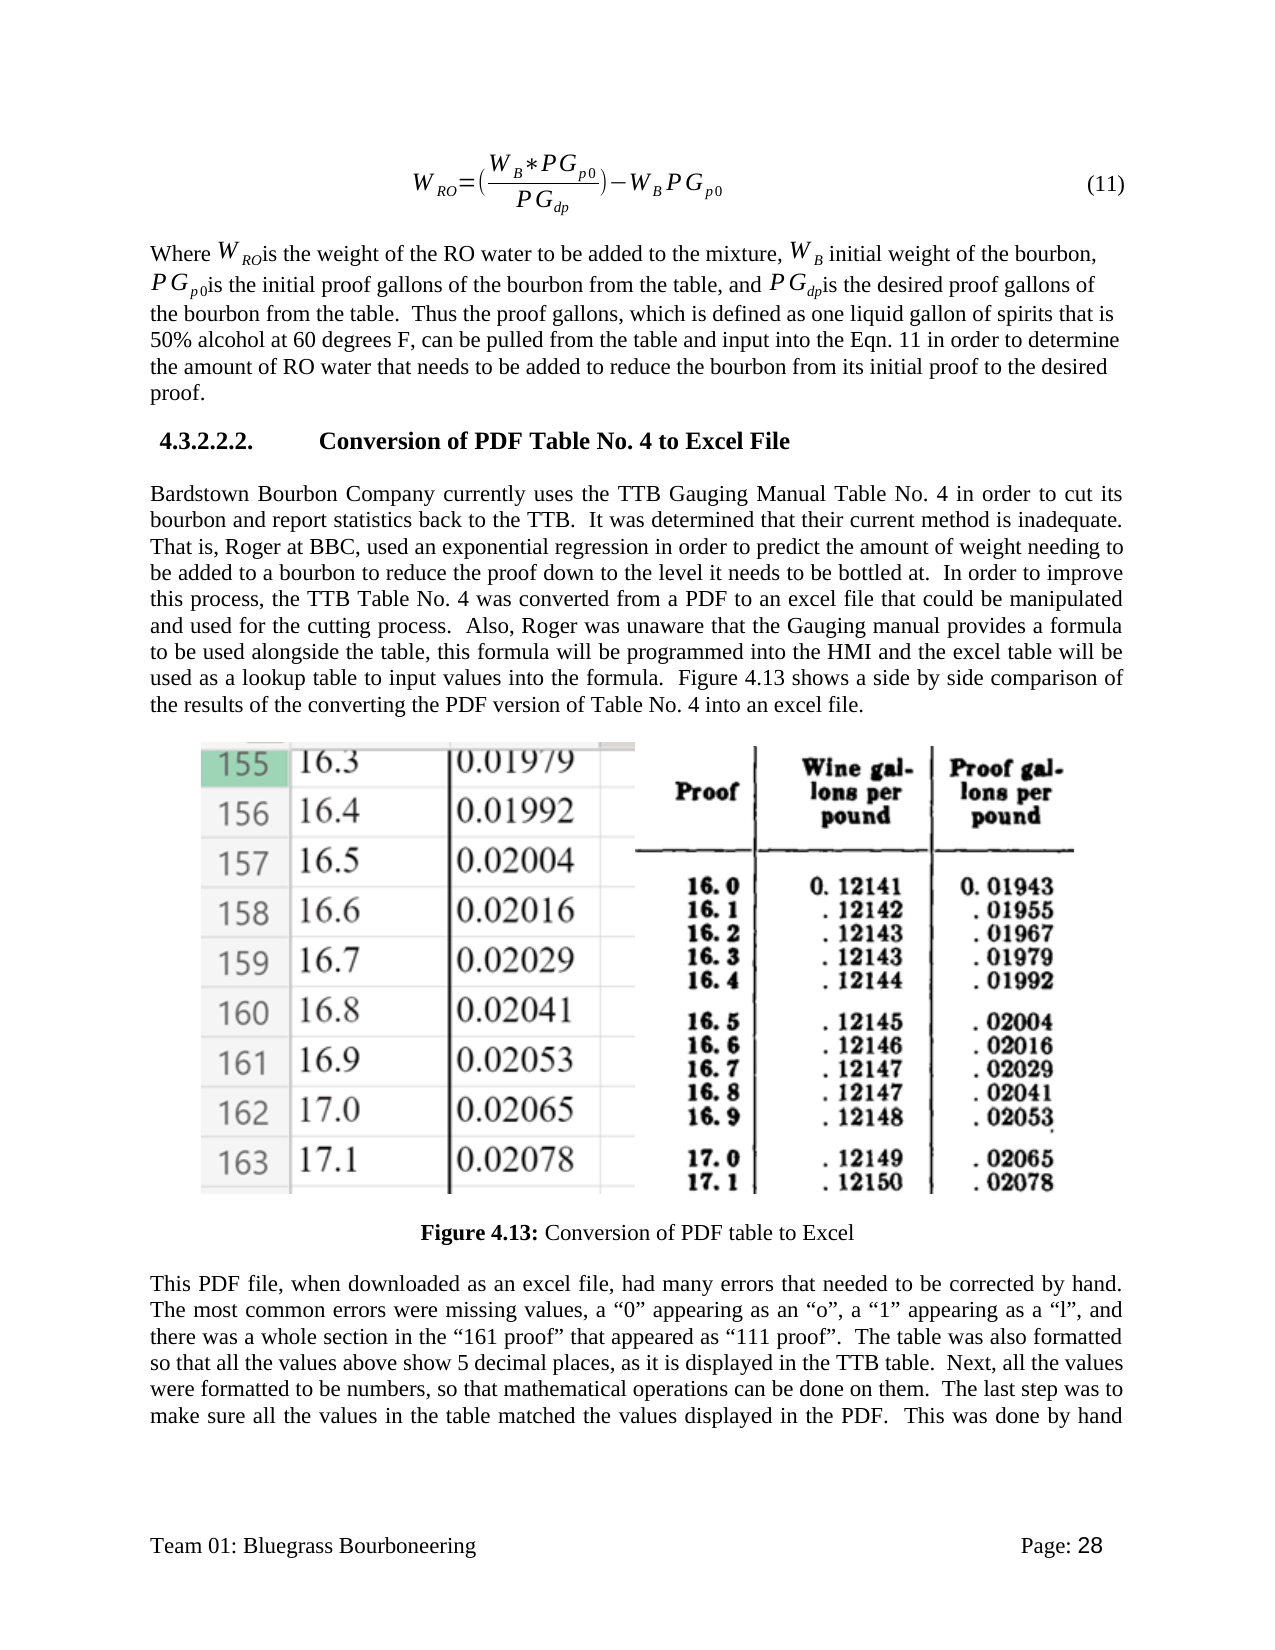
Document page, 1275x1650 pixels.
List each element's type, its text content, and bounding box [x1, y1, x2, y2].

list Conversion of PDF Table No. 4 to Excel File [253, 426, 1125, 455]
text Figure 4.13: Conversion of PDF table to Excel [150, 1219, 1125, 1245]
text Bardstown Bourbon Company currently uses the TTB Gauging Manual Table No. 4 in order to cut its bourbon and report statistics back to the TTB. It was determined that their current method is inadequate. That is, Roger at BBC, used an exponential regression in order to predict the amount of weight needing to be added to a bourbon to reduce the proof down to the level it needs to be bottled at. In order to improve this process, the TTB Table No. 4 was converted from a PDF to an excel file that could be manipulated and used for the cutting process. Also, Roger was unaware that the Gauging manual provides a formula to be used alongside the table, this formula will be programmed into the HMI and the excel table will be used as a lookup table to input values into the formula. Figure 4.13 shows a side by side comparison of the results of the converting the PDF version of Table No. 4 into an excel file. [150, 480, 1125, 717]
text (11) [150, 150, 1125, 216]
text Where is the weight of the RO water to be added to the mixture, initial weight of the bourbon, is the initial proof gallons of the bourbon from the table, and is the desired proof gallons of the bourbon from the table. Thus the proof gallons, which is defined as one liquid gallon of spirits that is 50% alcohol at 60 degrees F, can be pulled from the table and input into the Eqn. 11 in order to determine the amount of RO water that needs to be added to reduce the bourbon from its initial proof to the desired proof. [150, 237, 1125, 405]
picture [200, 742, 1075, 1194]
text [150, 1270, 1125, 1428]
